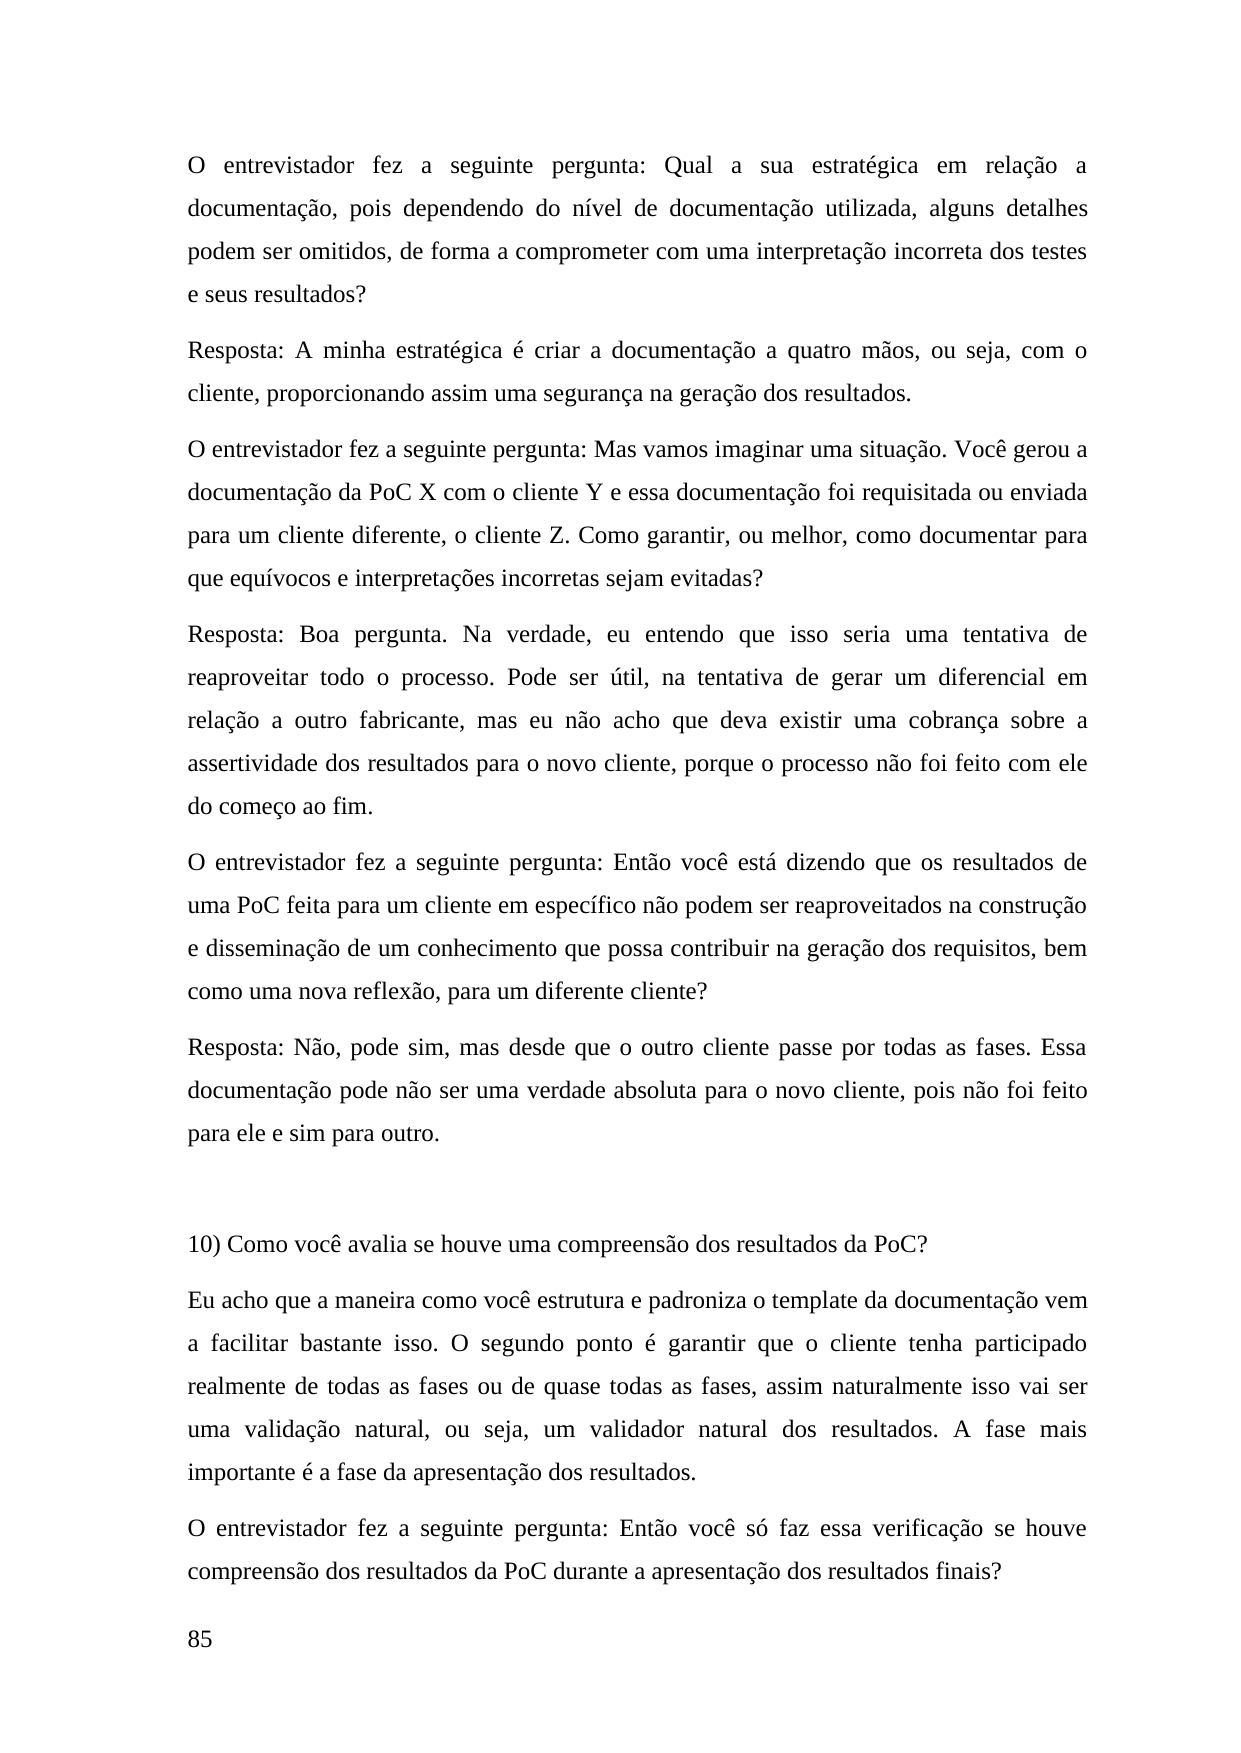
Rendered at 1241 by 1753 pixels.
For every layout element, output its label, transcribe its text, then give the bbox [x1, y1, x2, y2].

text O entrevistador fez a seguinte pergunta: Mas vamos imaginar uma situação. Você gerou a documentação da PoC X com o cliente Y e essa documentação foi requisitada ou enviada para um cliente diferente, o cliente Z. Como garantir, ou melhor, como documentar para que equívocos e interpretações incorretas sejam evitadas? [187, 434, 1088, 592]
text O entrevistador fez a seguinte pergunta: Qual a sua estratégica em relação a documentação, pois dependendo do nível de documentação utilizada, alguns detalhes podem ser omitidos, de forma a comprometer com uma interpretação incorreta dos testes e seus resultados? [187, 150, 1088, 308]
text O entrevistador fez a seguinte pergunta: Então você está dizendo que os resultados de uma PoC feita para um cliente em específico não podem ser reaproveitados na construção e disseminação de um conhecimento que possa contribuir na geração dos requisitos, bem como uma nova reflexão, para um diferente cliente? [187, 847, 1088, 1005]
text Resposta: Boa pergunta. Na verdade, eu entendo que isso seria uma tentativa de reaproveitar todo o processo. Pode ser útil, na tentativa de gerar um diferencial em relação a outro fabricante, mas eu não acho que deva existir uma cobrança sobre a assertividade dos resultados para o novo cliente, porque o processo não foi feito com ele do começo ao fim. [187, 619, 1088, 820]
text O entrevistador fez a seguinte pergunta: Então você só faz essa verificação se houve compreensão dos resultados da PoC durante a apresentação dos resultados finais? [187, 1513, 1088, 1585]
text Resposta: Não, pode sim, mas desde que o outro cliente passe por todas as fases. Essa documentação pode não ser uma verdade absoluta para o novo cliente, pois não foi feito para ele e sim para outro. [187, 1032, 1088, 1147]
text Resposta: A minha estratégica é criar a documentação a quatro mãos, ou seja, com o cliente, proporcionando assim uma segurança na geração dos resultados. [187, 335, 1088, 407]
text Eu acho que a maneira como você estrutura e padroniza o template da documentação vem a facilitar bastante isso. O segundo ponto é garantir que o cliente tenha participado realmente de todas as fases ou de quase todas as fases, assim naturalmente isso vai ser uma validação natural, ou seja, um validador natural dos resultados. A fase mais importante é a fase da apresentação dos resultados. [187, 1285, 1088, 1486]
text 10) Como você avalia se houve uma compreensão dos resultados da PoC? [187, 1229, 1088, 1258]
